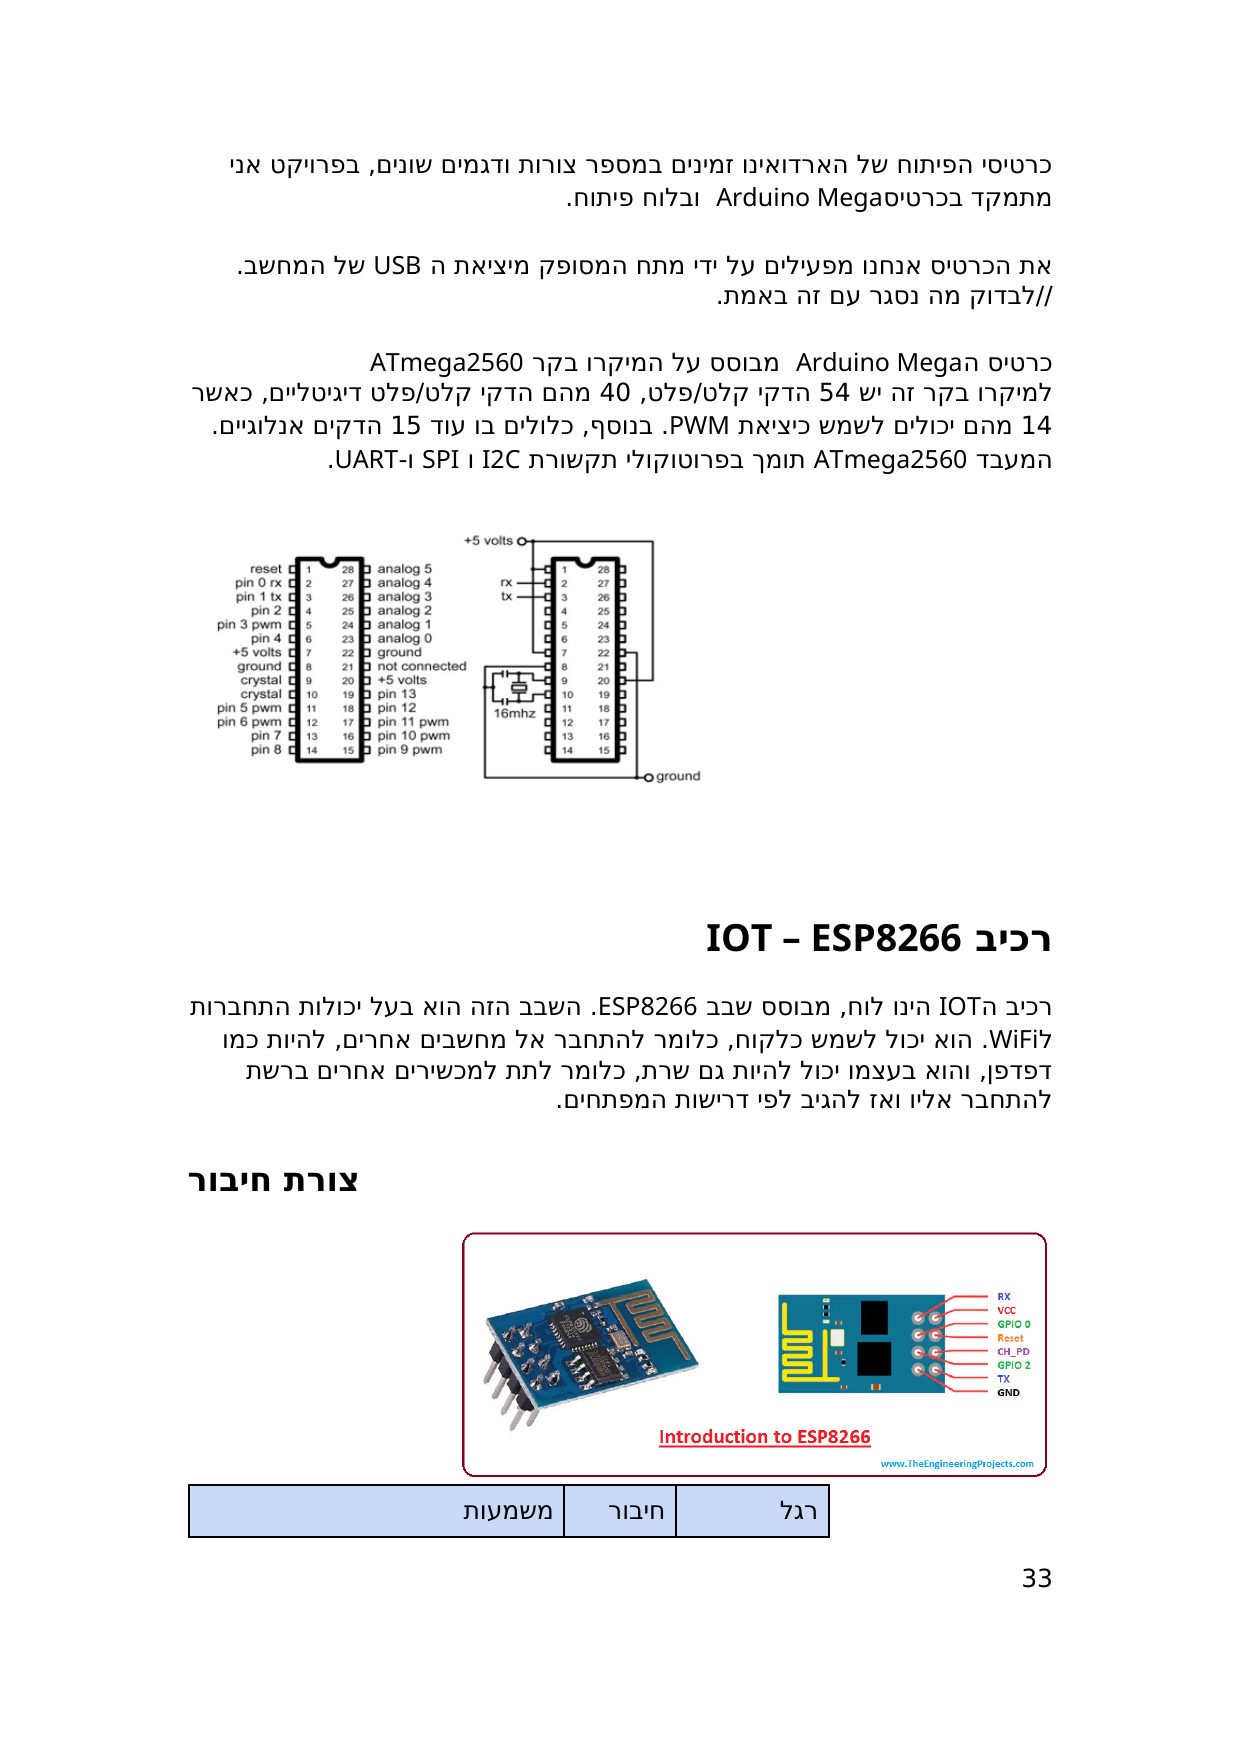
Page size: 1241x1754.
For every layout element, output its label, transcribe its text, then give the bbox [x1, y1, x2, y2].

text כרטיסי הפיתוח של הארדואינו זמינים במספר צורות ודגמים שונים, בפרויקט אני מתמקד בכרטיסArduino Mega ובלוח פיתוח. [187, 150, 1053, 213]
text למיקרו בקר זה יש 54 הדקי קלט/פלט, 40 מהם הדקי קלט/פלט דיגיטליים, כאשר 14 מהם יכולים לשמש כיציאת PWM. בנוסף, כלולים בו עוד 15 הדקים אנלוגיים. [187, 379, 1053, 442]
text רכיב הIOT הינו לוח, מבוסס שבב ESP8266. השבב הזה הוא בעל יכולות התחברות לWiFi. הוא יכול לשמש כלקוח, כלומר להתחבר אל מחשבים אחרים, להיות כמו דפדפן, והוא בעצמו יכול להיות גם שרת, כלומר לתת למכשירים אחרים ברשת להתחבר אליו ואז להגיב לפי דרישות המפתחים. [187, 988, 1053, 1114]
picture [187, 529, 767, 795]
text כרטיס הArduino Mega מבוסס על המיקרו בקר ATmega2560 [187, 344, 1053, 379]
text את הכרטיס אנחנו מפעילים על ידי מתח המסופק מיציאת ה USB של המחשב. //לבדוק מה נסגר עם זה באמת. [187, 247, 1053, 311]
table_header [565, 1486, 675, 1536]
subtitle צורת חיבור [187, 1160, 1053, 1199]
text המעבד ATmega2560 תומך בפרוטוקולי תקשורת I2C ו SPI ו-UART. [187, 442, 1053, 476]
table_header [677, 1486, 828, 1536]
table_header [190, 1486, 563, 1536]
subtitle רכיב IOT – ESP8266 [187, 912, 1053, 963]
picture [459, 1228, 1053, 1484]
